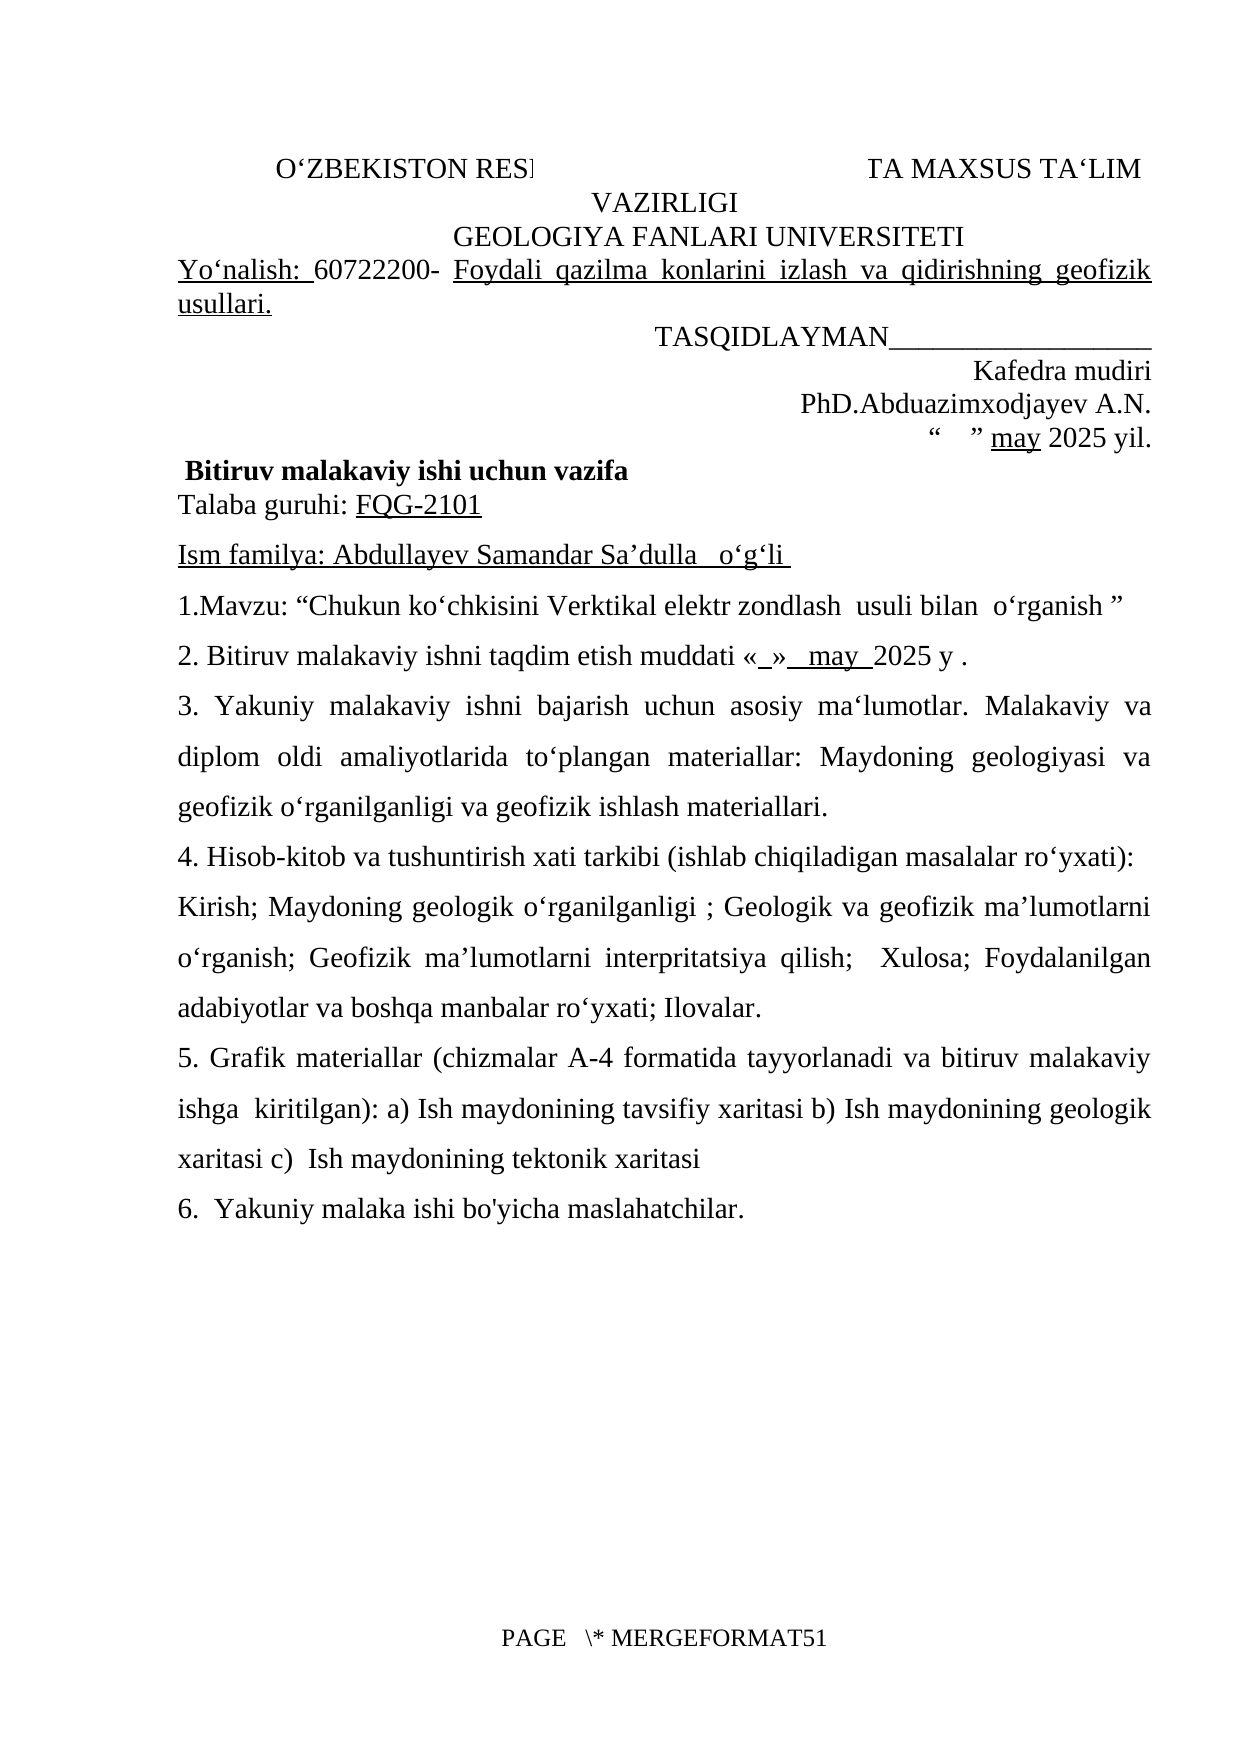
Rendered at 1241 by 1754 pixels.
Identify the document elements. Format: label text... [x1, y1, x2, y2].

list 1.Mavzu: “Chukun ko‘chkisini Verktikal elektr zondlash usuli bilan o‘rganish ” [177, 588, 1152, 621]
text O‘ZBEKISTON RESPUBLIKASI OLIY VA O‘RTA MAXSUS TA‘LIM VAZIRLIGI [177, 152, 1152, 219]
text 4. Hisob-kitob va tushuntirish xati tarkibi (ishlab chiqiladigan masalalar ro‘yxati): [177, 839, 1152, 873]
text Ism familya: Abdullayev Samandar Sa’dulla o‘g‘li [177, 537, 1152, 571]
text Yo‘nalish: 60722200- Foydali qazilma konlarini izlash va qidirishning geofizik usullari. [177, 252, 1152, 319]
text GEOLOGIYA FANLARI UNIVERSITETI [177, 219, 1152, 252]
text TASQIDLAYMAN__________________ [177, 319, 1152, 353]
text 6. Yakuniy malaka ishi bo'yicha maslahatchilar. [177, 1191, 1152, 1225]
text Bitiruv malakaviy ishi uchun vazifa [177, 453, 1152, 487]
text Kirish; Maydoning geologik o‘rganilganligi ; Geologik va geofizik ma’lumotlarni o‘rganish; Geofizik ma’lumotlarni interpritatsiya qilish; Xulosa; Foydalanilgan adabiyotlar va boshqa manbalar ro‘yxati; Ilovalar. [177, 889, 1152, 1024]
text “ ” may 2025 yil. [177, 420, 1152, 453]
text Talaba guruhi: FQG-2101 [177, 487, 1152, 521]
text 5. Grafik materiallar (chizmalar A-4 formatida tayyorlanadi va bitiruv malakaviy ishga kiritilgan): a) Ish maydonining tavsifiy xaritasi b) Ish maydonining geologik xaritasi c) Ish maydonining tektonik xaritasi [177, 1041, 1152, 1175]
text Kafedra mudiri [177, 353, 1152, 386]
list 2. Bitiruv malakaviy ishni taqdim etish muddati « » may 2025 y . [177, 638, 1152, 672]
text 3. Yakuniy malakaviy ishni bajarish uchun asosiy ma‘lumotlar. Malakaviy va diplom oldi amaliyotlarida to‘plangan materiallar: Maydoning geologiyasi va geofizik o‘rganilganligi va geofizik ishlash materiallari. [177, 688, 1152, 822]
text PhD.Abduazimxodjayev A.N. [177, 386, 1152, 420]
